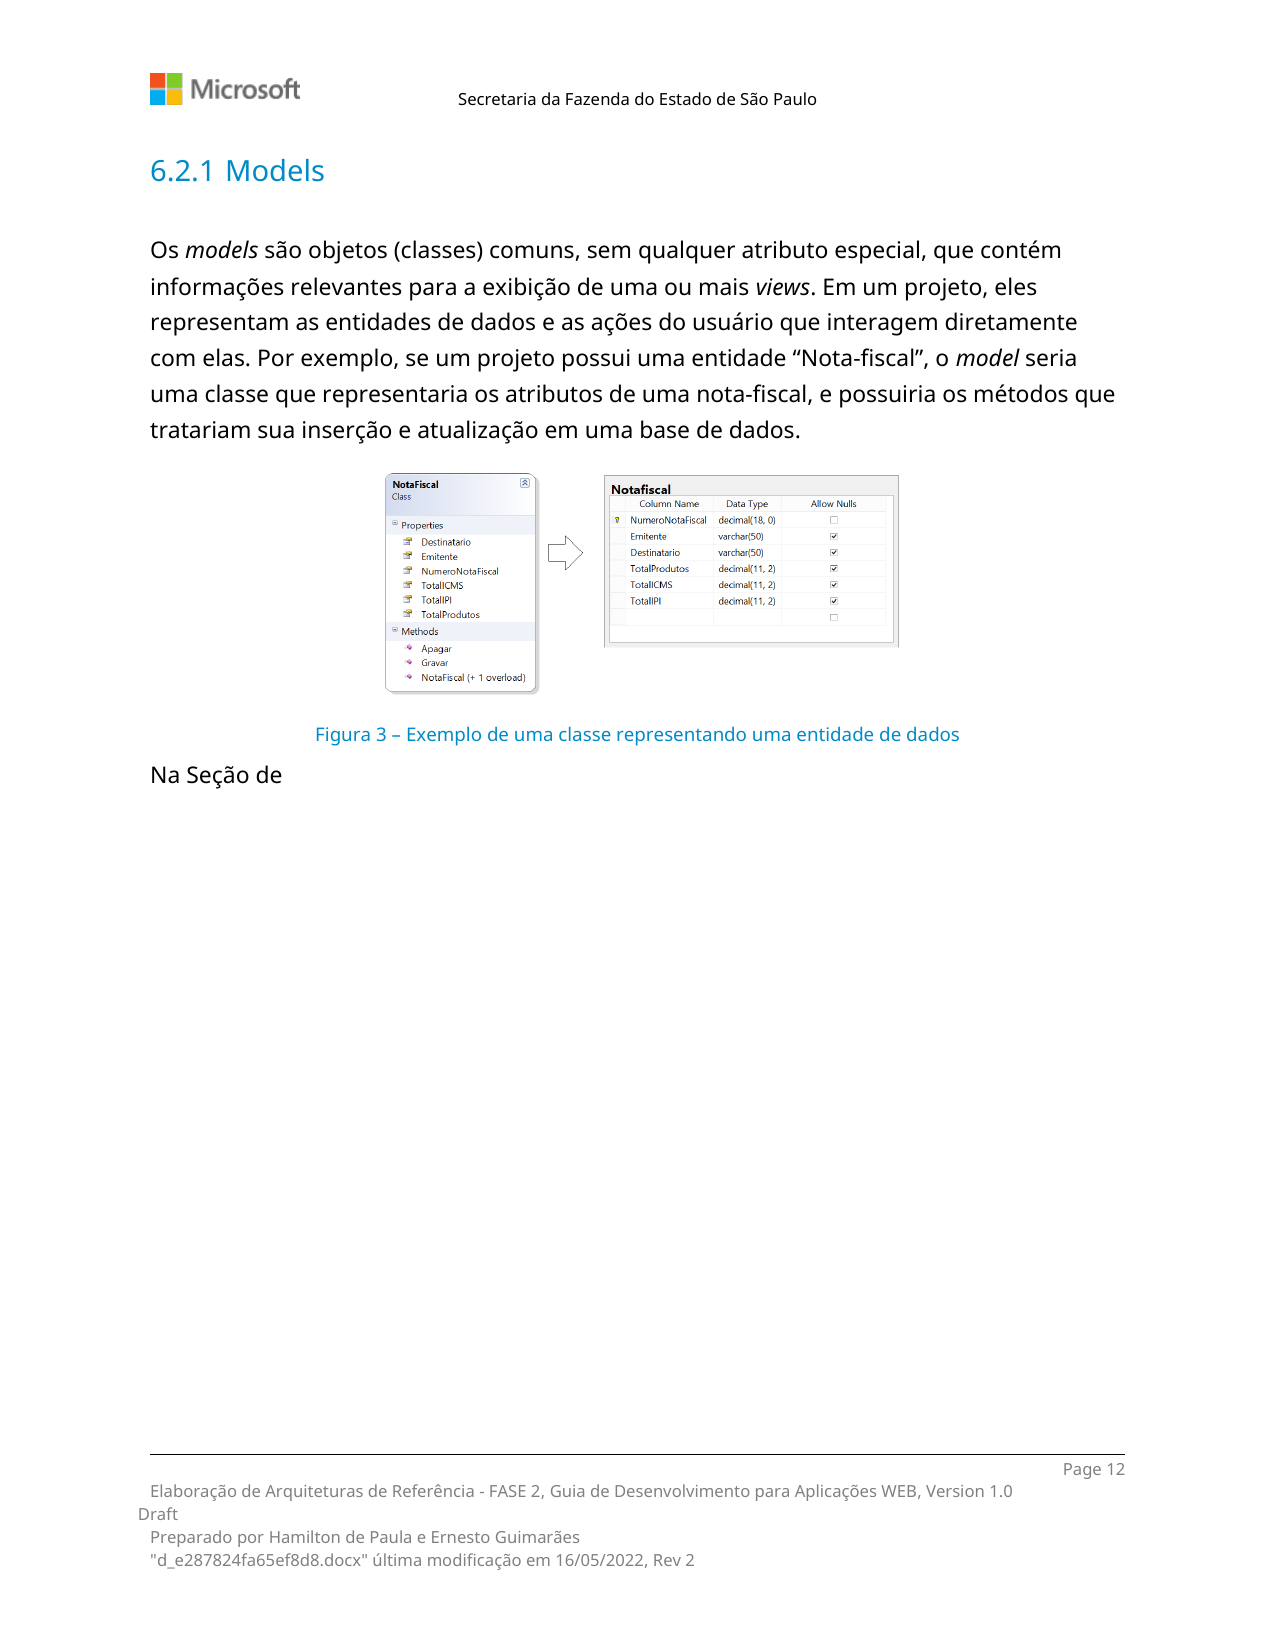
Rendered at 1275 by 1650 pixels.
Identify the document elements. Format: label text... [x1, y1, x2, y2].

text Os models são objetos (classes) comuns, sem qualquer atributo especial, que contém informações relevantes para a exibição de uma ou mais views. Em um projeto, eles representam as entidades de dados e as ações do usuário que interagem diretamente com elas. Por exemplo, se um projeto possui uma entidade “Nota-fiscal”, o model seria uma classe que representaria os atributos de uma nota-fiscal, e possuiria os métodos que tratariam sua inserção e atualização em uma base de dados. [150, 234, 1125, 445]
picture [373, 462, 902, 704]
text Figura 3 – Exemplo de uma classe representando uma entidade de dados [150, 721, 1125, 747]
subtitle Models [150, 150, 1125, 190]
picture [150, 73, 300, 106]
text Na Seção de [150, 759, 1125, 791]
